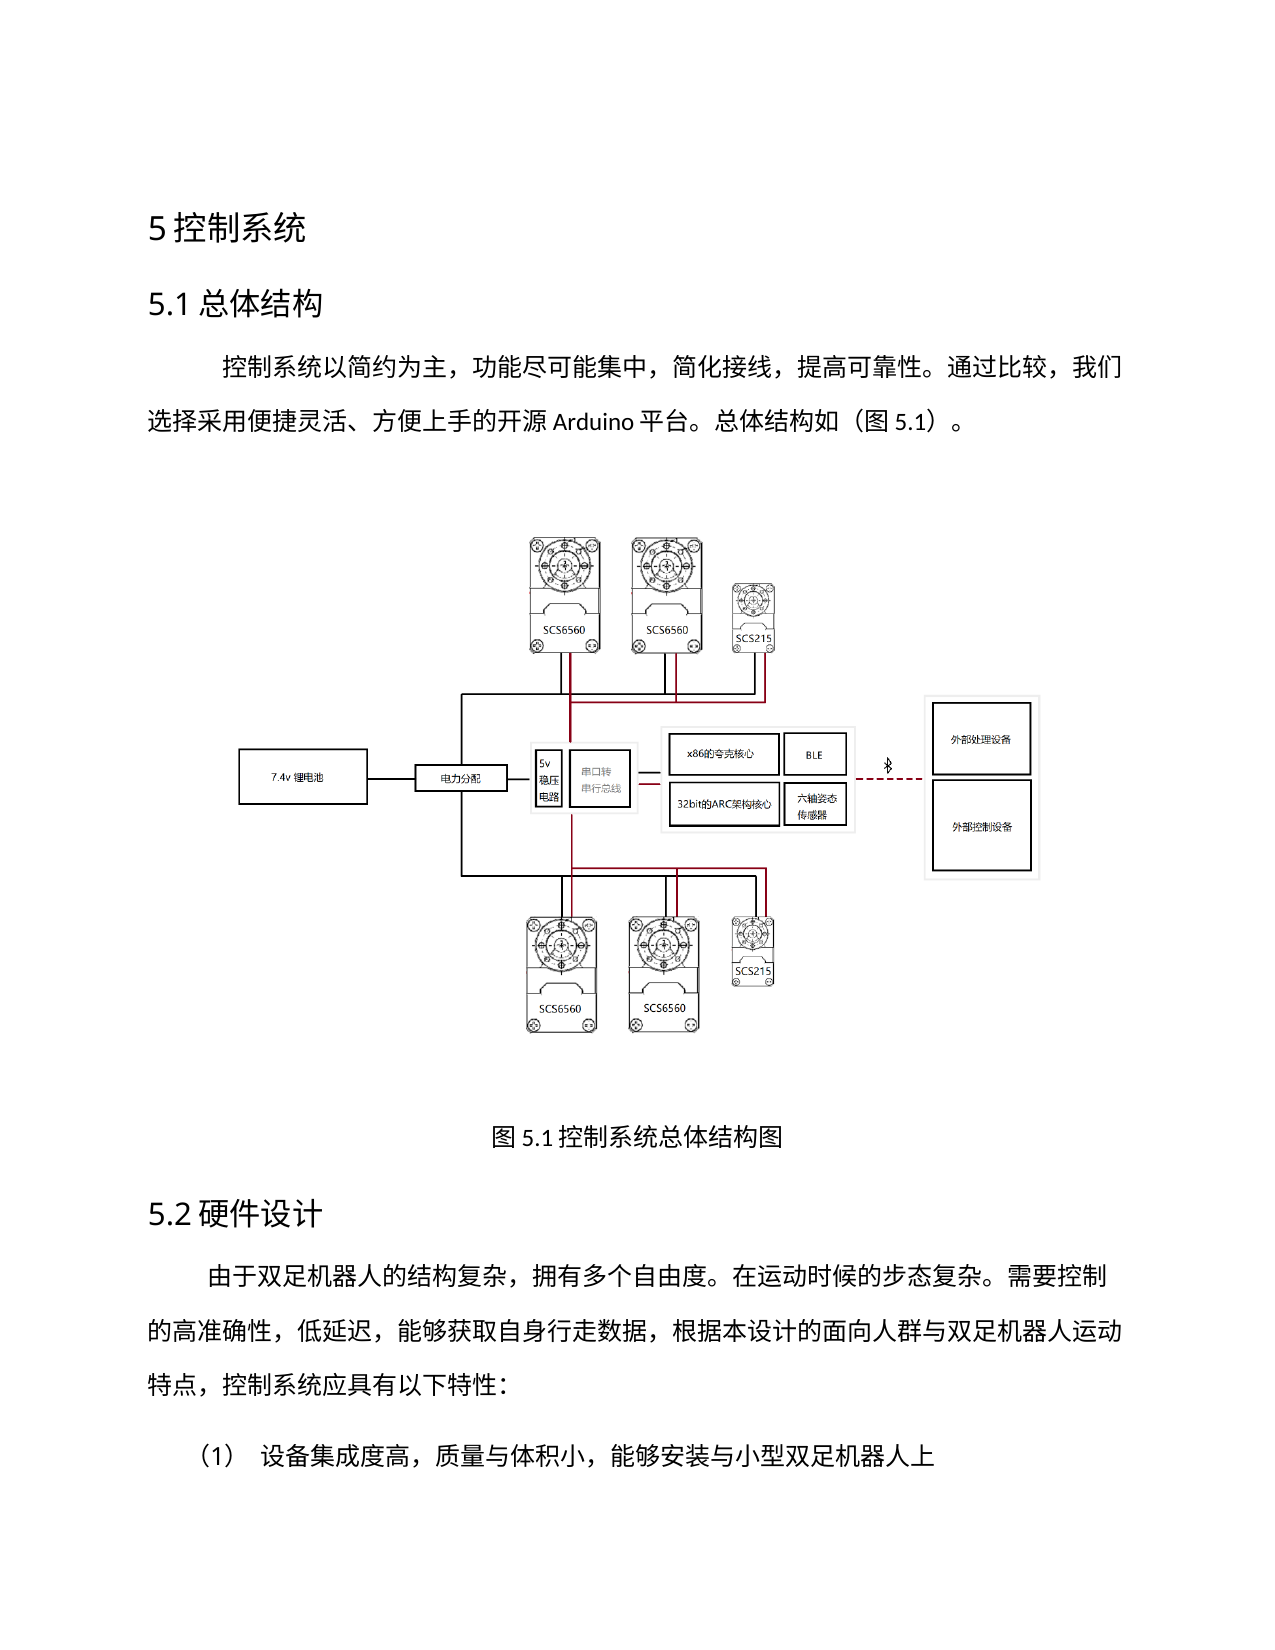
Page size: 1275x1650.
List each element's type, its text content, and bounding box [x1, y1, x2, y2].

picture [147, 472, 1097, 1086]
list 设备集成度高，质量与体积小，能够安装与小型双足机器人上 [185, 1437, 1127, 1473]
text 控制系统以简约为主，功能尽可能集中，简化接线，提高可靠性。通过比较，我们选择采用便捷灵活、方便上手的开源Arduino平台。总体结构如（图5.1）。 [148, 347, 1127, 438]
text 图5.1 控制系统总体结构图 [148, 1118, 1127, 1154]
subtitle 5.1总体结构 [148, 279, 1127, 324]
text 由于双足机器人的结构复杂，拥有多个自由度。在运动时候的步态复杂。需要控制的高准确性，低延迟，能够获取自身行走数据，根据本设计的面向人群与双足机器人运动特点，控制系统应具有以下特性： [148, 1257, 1127, 1402]
subtitle 5控制系统 [148, 202, 1127, 251]
subtitle 5.2硬件设计 [148, 1189, 1127, 1234]
